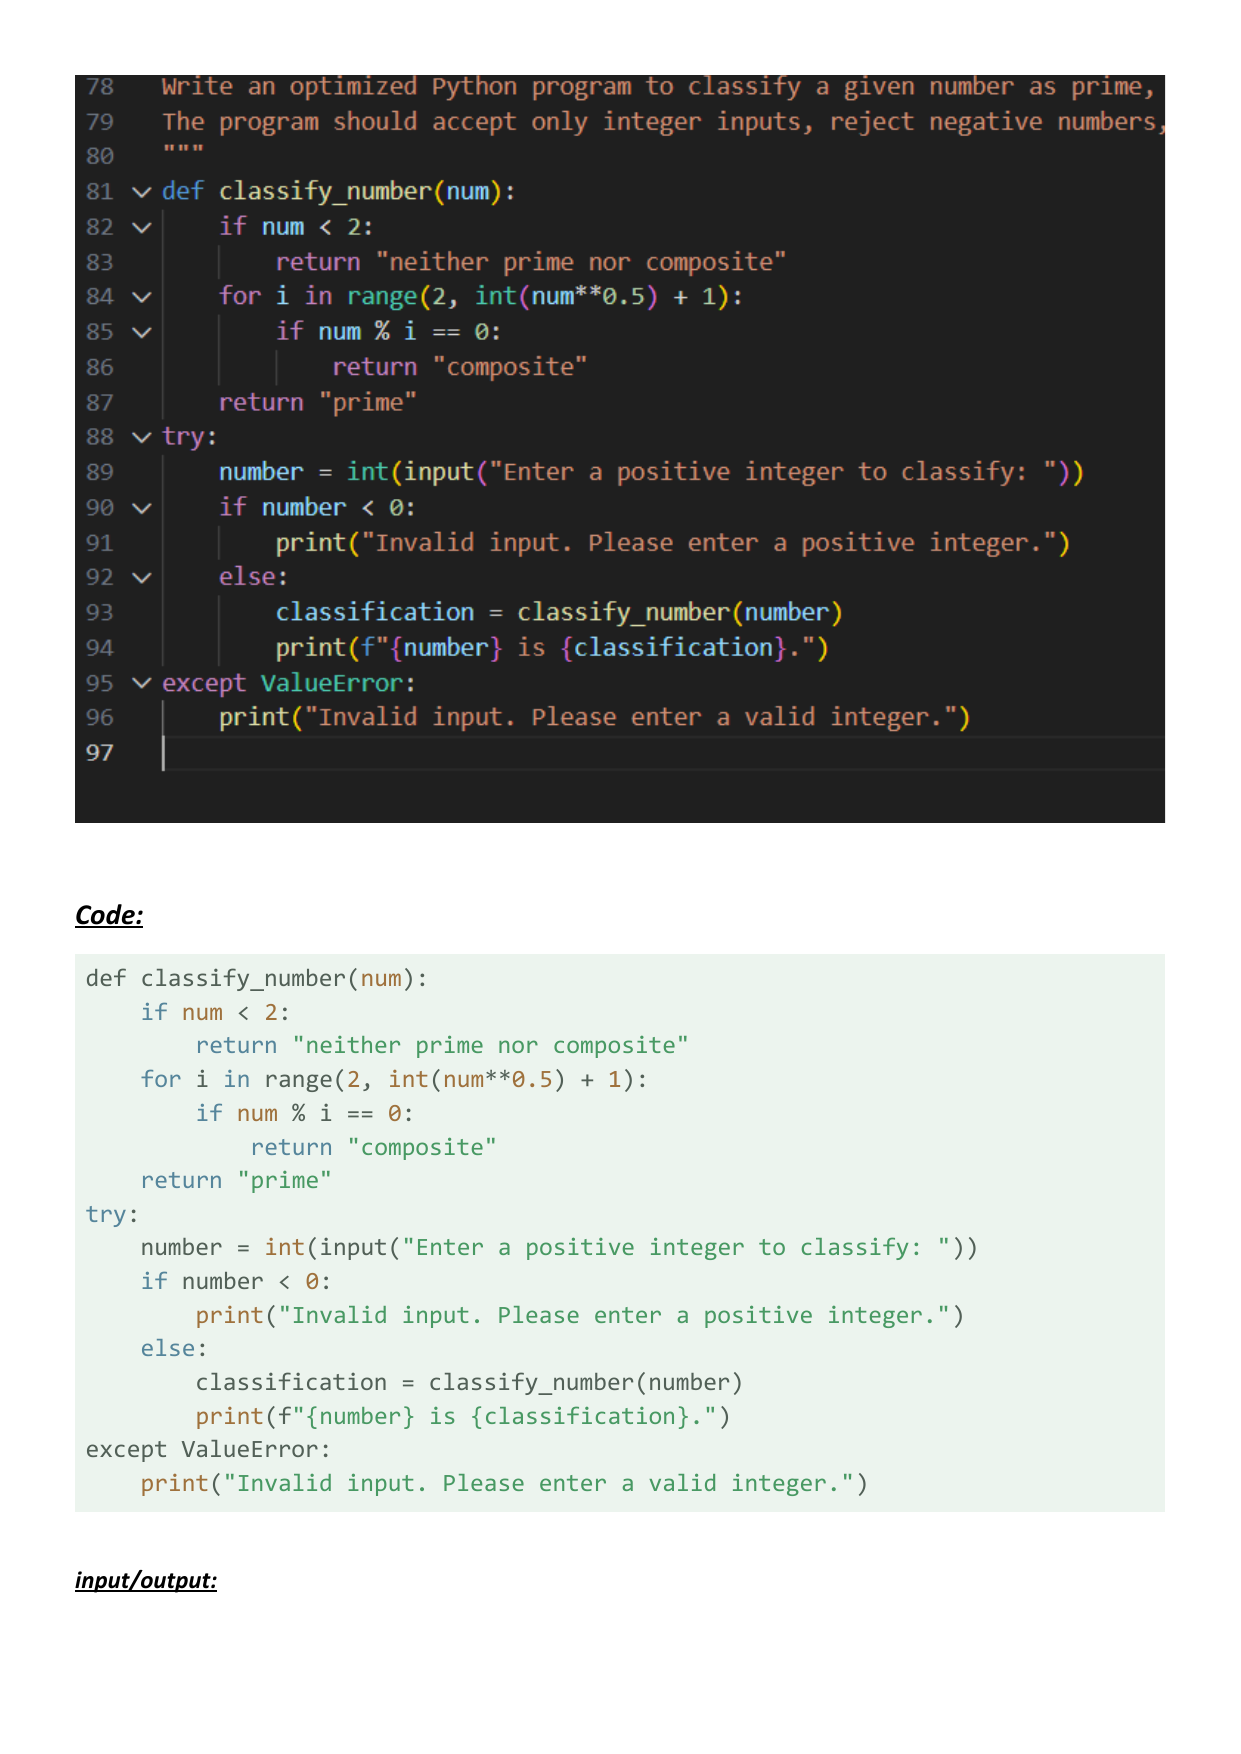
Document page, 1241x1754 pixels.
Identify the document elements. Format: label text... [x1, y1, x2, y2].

picture [75, 75, 1166, 823]
text input/output: [75, 1564, 1165, 1595]
text Code: [75, 896, 1165, 931]
table_header def classify_number(num): if num < 2: return "neither prime nor composite" for i in range(2, int(num**0.5) + 1): if num % i == 0: return "composite" return "prime" try: number = int(input("Enter a positive integer to classify: ")) if number < 0: print("Invalid input. Please enter a positive integer.") else: classification = classify_number(number) print(f"{number} is {classification}.") except ValueError: print("Invalid input. Please enter a valid integer.") [75, 954, 1165, 1512]
